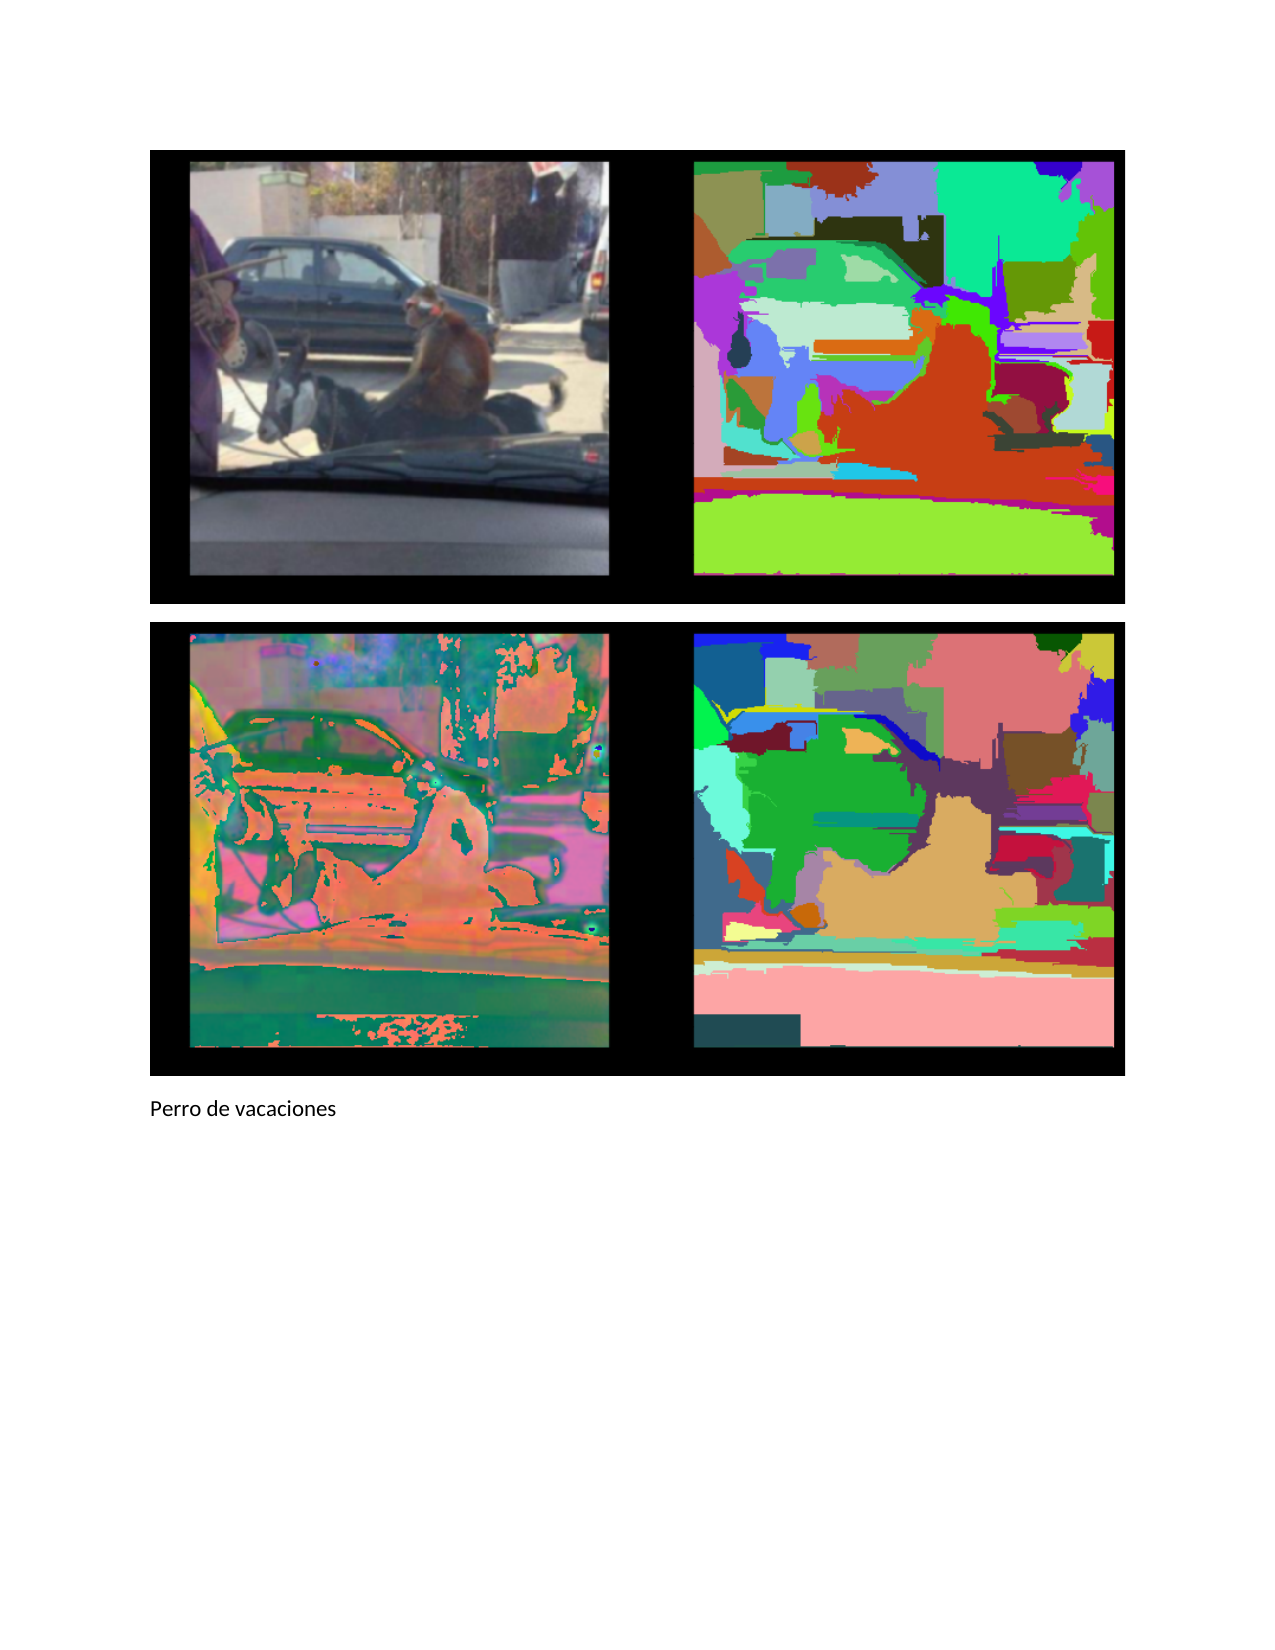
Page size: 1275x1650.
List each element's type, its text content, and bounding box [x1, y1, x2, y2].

picture [150, 150, 1125, 604]
picture [150, 622, 1125, 1076]
text Perro de vacaciones [150, 1094, 1125, 1122]
